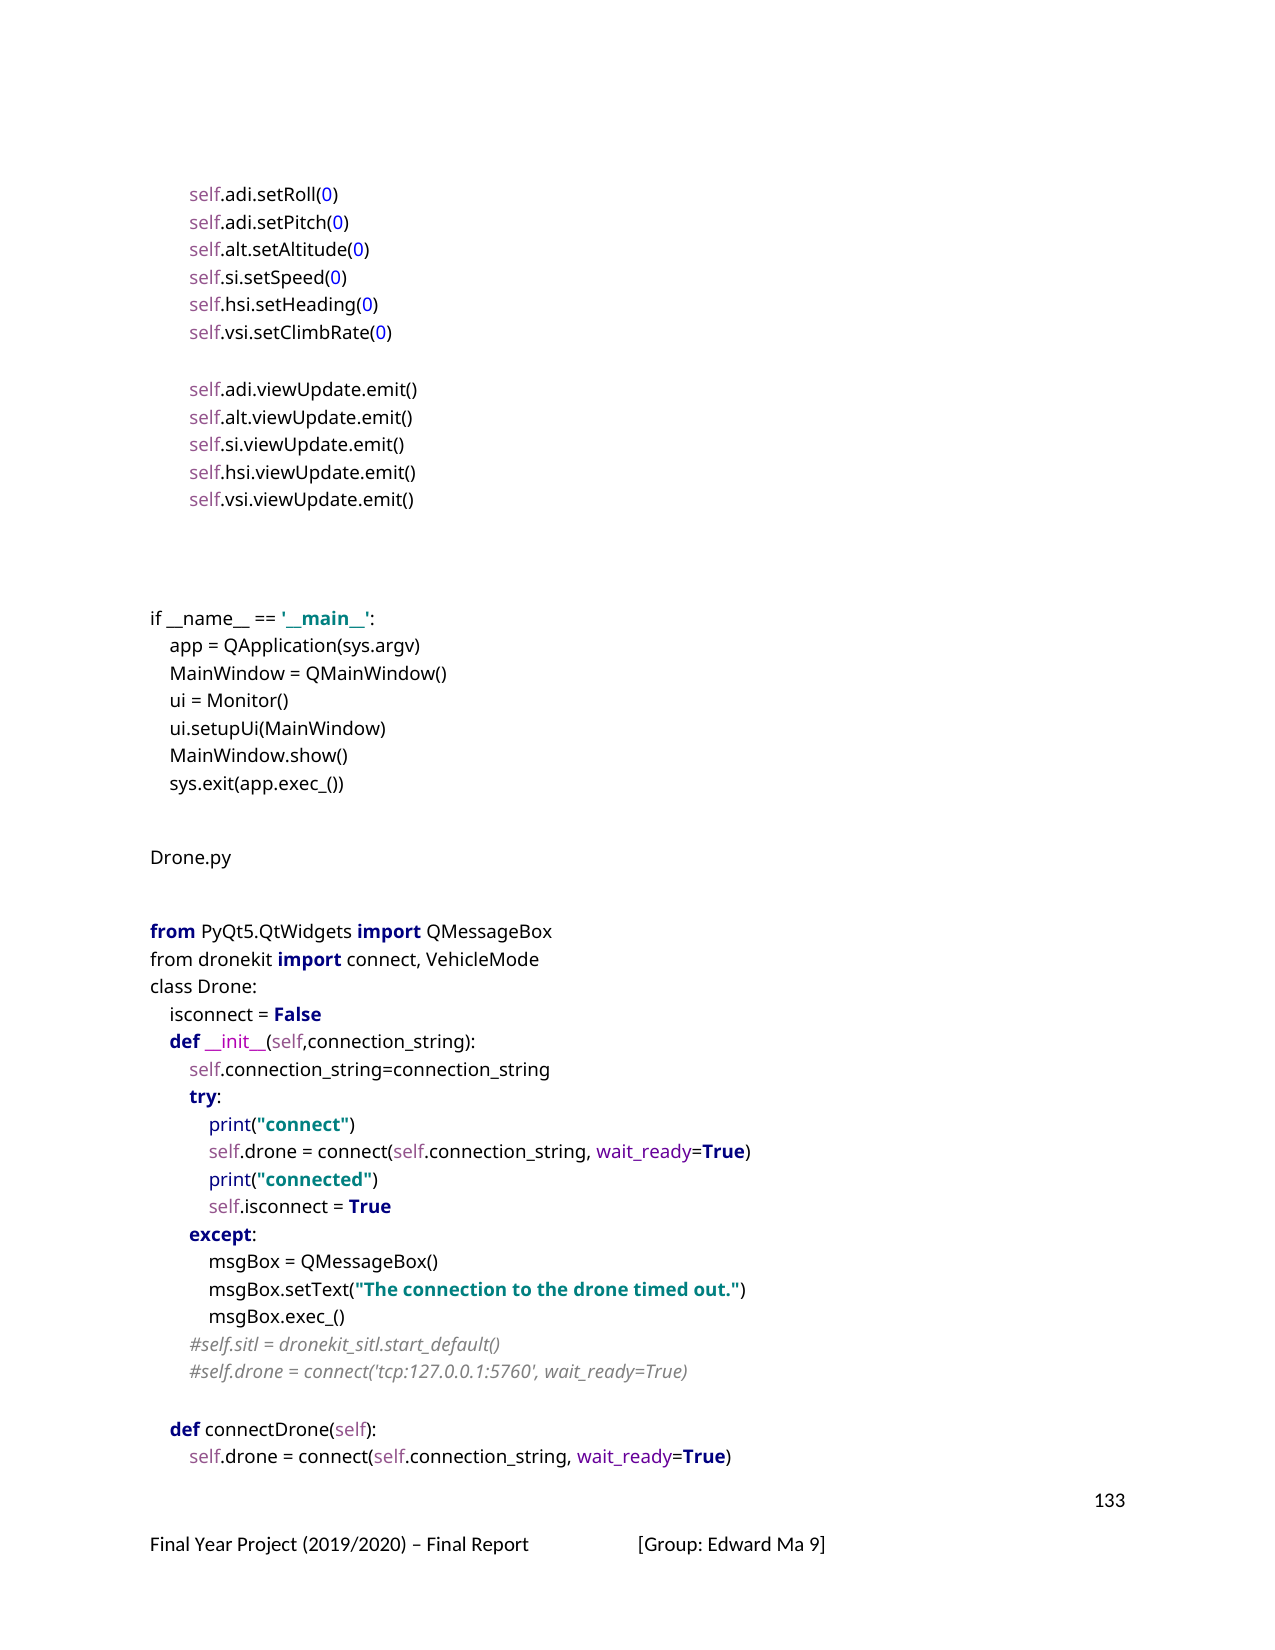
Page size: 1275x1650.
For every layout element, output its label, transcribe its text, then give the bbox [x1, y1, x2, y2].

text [150, 181, 1125, 826]
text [150, 888, 1125, 1469]
text Drone.py [150, 844, 1125, 870]
